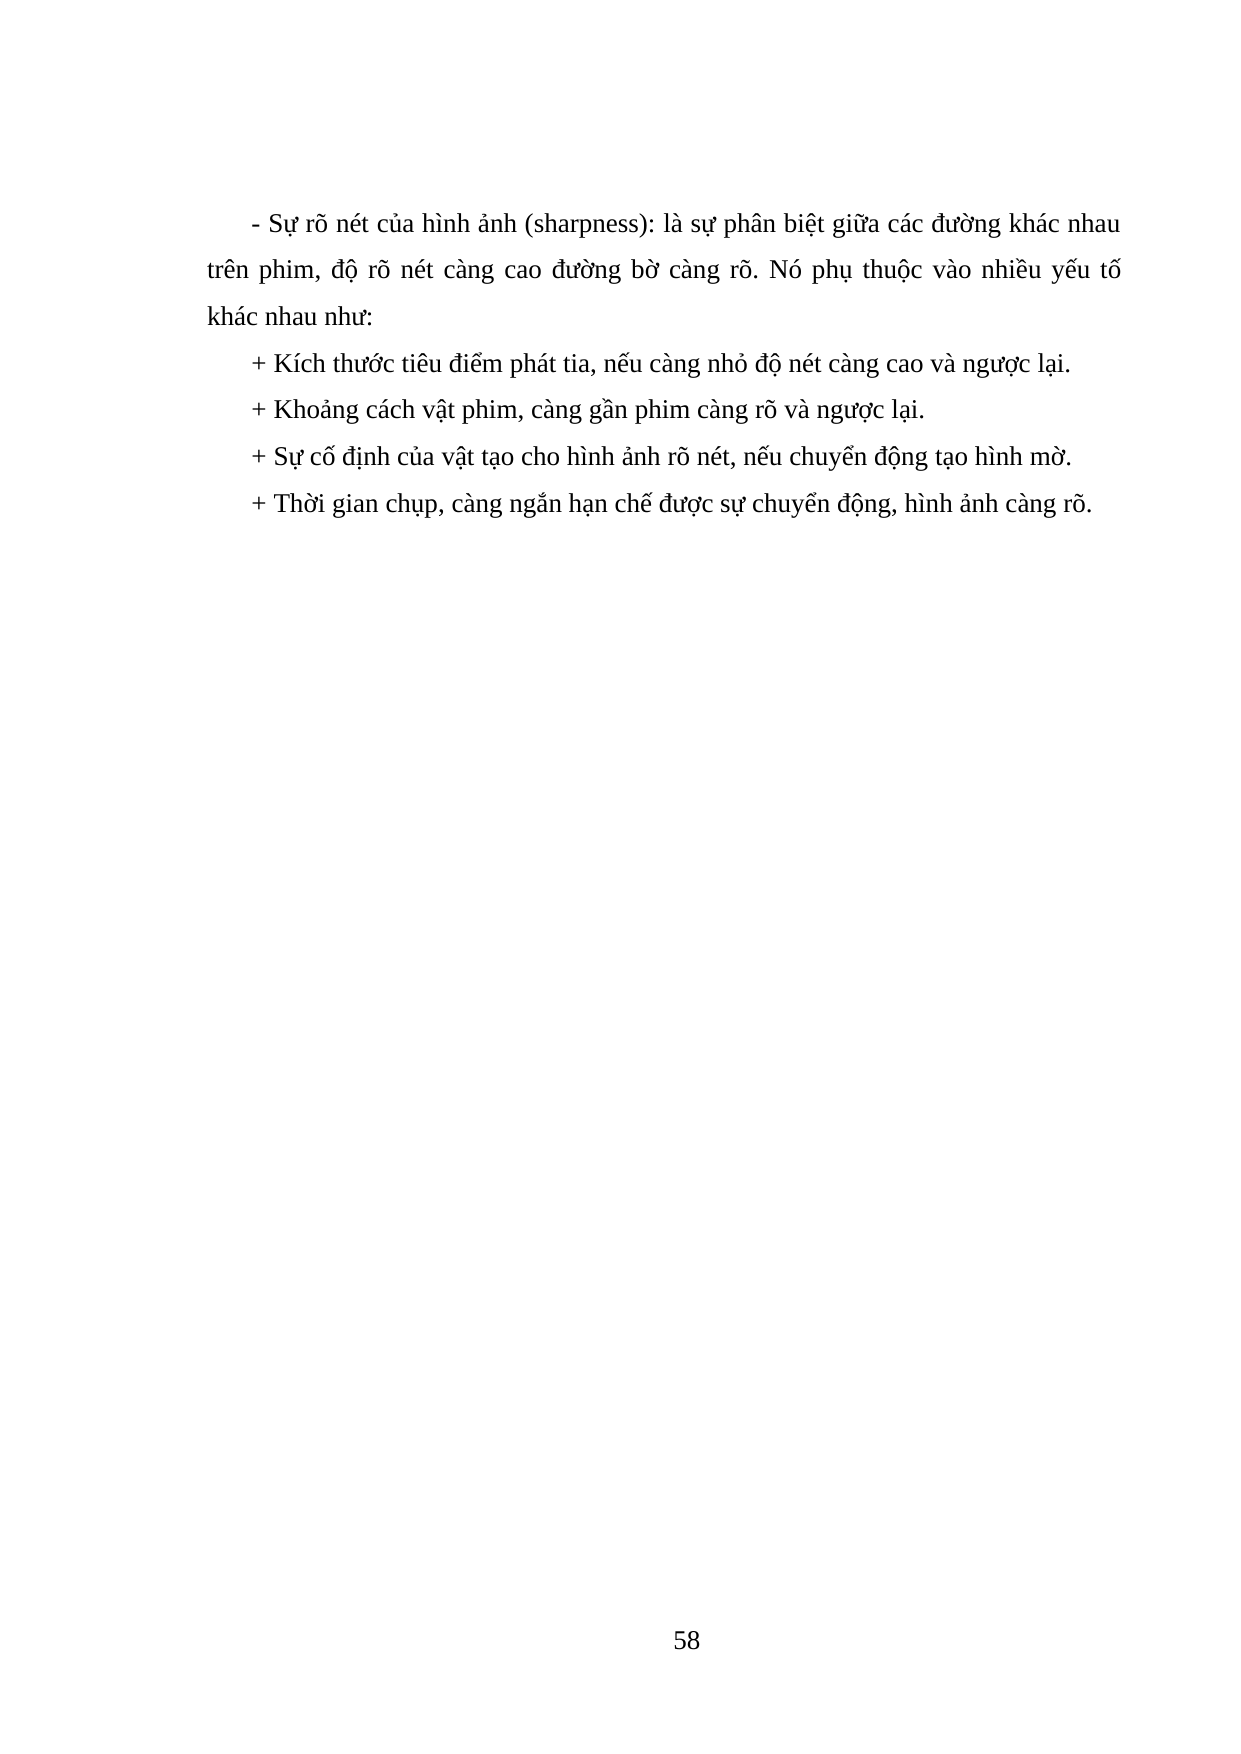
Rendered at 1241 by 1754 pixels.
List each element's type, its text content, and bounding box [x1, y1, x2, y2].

text - Sự rõ nét của hình ảnh (sharpness): là sự phân biệt giữa các đường khác nhau trên phim, độ rõ nét càng cao đường bờ càng rõ. Nó phụ thuộc vào nhiều yếu tố khác nhau như: [207, 207, 1122, 331]
text + Thời gian chụp, càng ngắn hạn chế được sự chuyển động, hình ảnh càng rõ. [207, 487, 1122, 518]
text + Sự cố định của vật tạo cho hình ảnh rõ nét, nếu chuyển động tạo hình mờ. [207, 440, 1122, 471]
text + Khoảng cách vật phim, càng gần phim càng rõ và ngược lại. [207, 393, 1122, 424]
text + Kích thước tiêu điểm phát tia, nếu càng nhỏ độ nét càng cao và ngược lại. [207, 347, 1122, 378]
